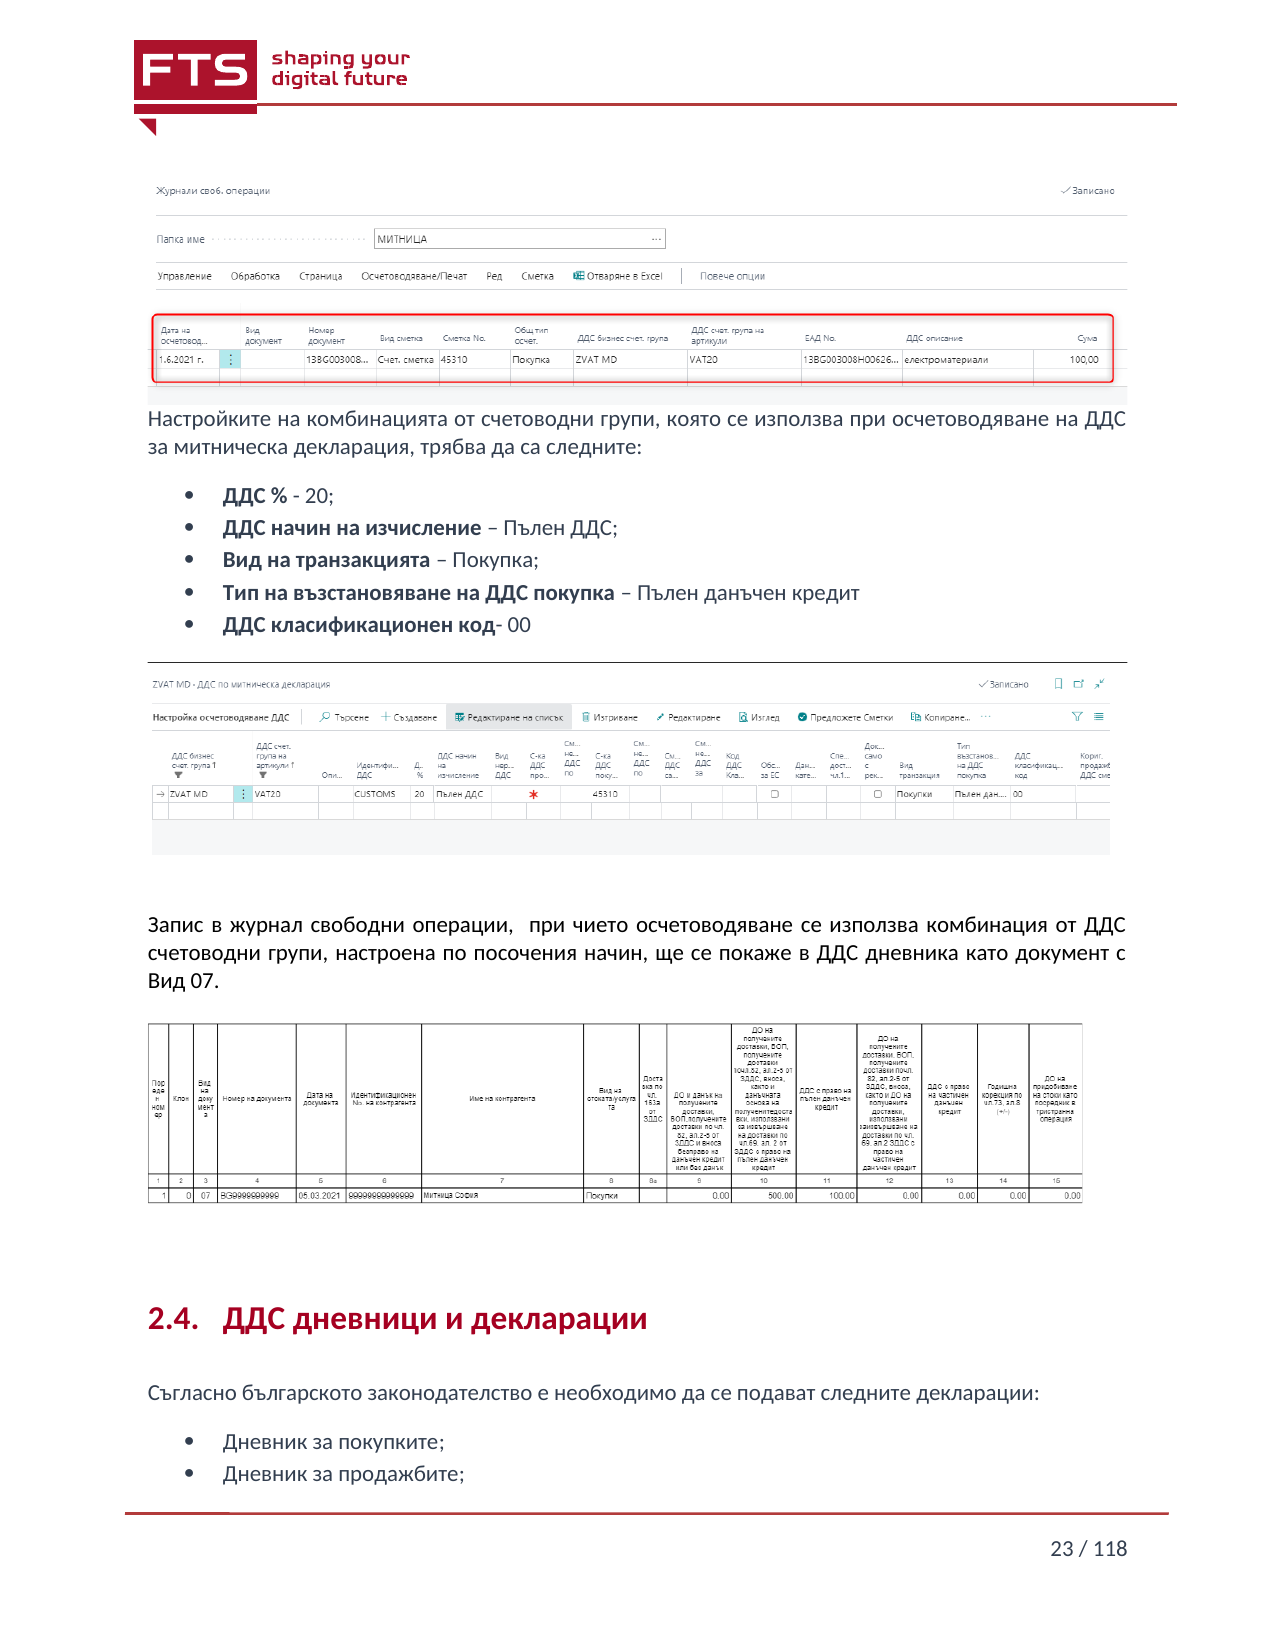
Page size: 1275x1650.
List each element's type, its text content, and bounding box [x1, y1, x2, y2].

subtitle ДДС дневници и декларации [148, 1297, 1127, 1338]
list ДДС начин на изчисление – Пълен ДДС; [185, 513, 1127, 541]
text Настройките на комбинацията от счетоводни групи, която се използва при осчетоводяване на ДДС за митническа декларация, трябва да са следните: [148, 405, 1127, 460]
list ДДС % - 20; [185, 481, 1127, 509]
text Запис в журнал свободни операции, при чието осчетоводяване се използва комбинация от ДДС счетоводни групи, настроена по посочения начин, ще се покаже в ДДС дневника като документ с Вид 07. [148, 910, 1127, 994]
text Съгласно българското законодателство е необходимо да се подават следните декларации: [148, 1378, 1127, 1407]
picture [147, 177, 1128, 405]
list Дневник за продажбите; [185, 1459, 1127, 1488]
picture [147, 662, 1128, 855]
list Дневник за покупките; [185, 1427, 1127, 1455]
list ДДС класификационен код- 00 [185, 610, 1127, 638]
list Вид на транзакцията – Покупка; [185, 546, 1127, 573]
picture [147, 1022, 1083, 1204]
list Тип на възстановяване на ДДС покупка – Пълен данъчен кредит [185, 578, 1127, 606]
